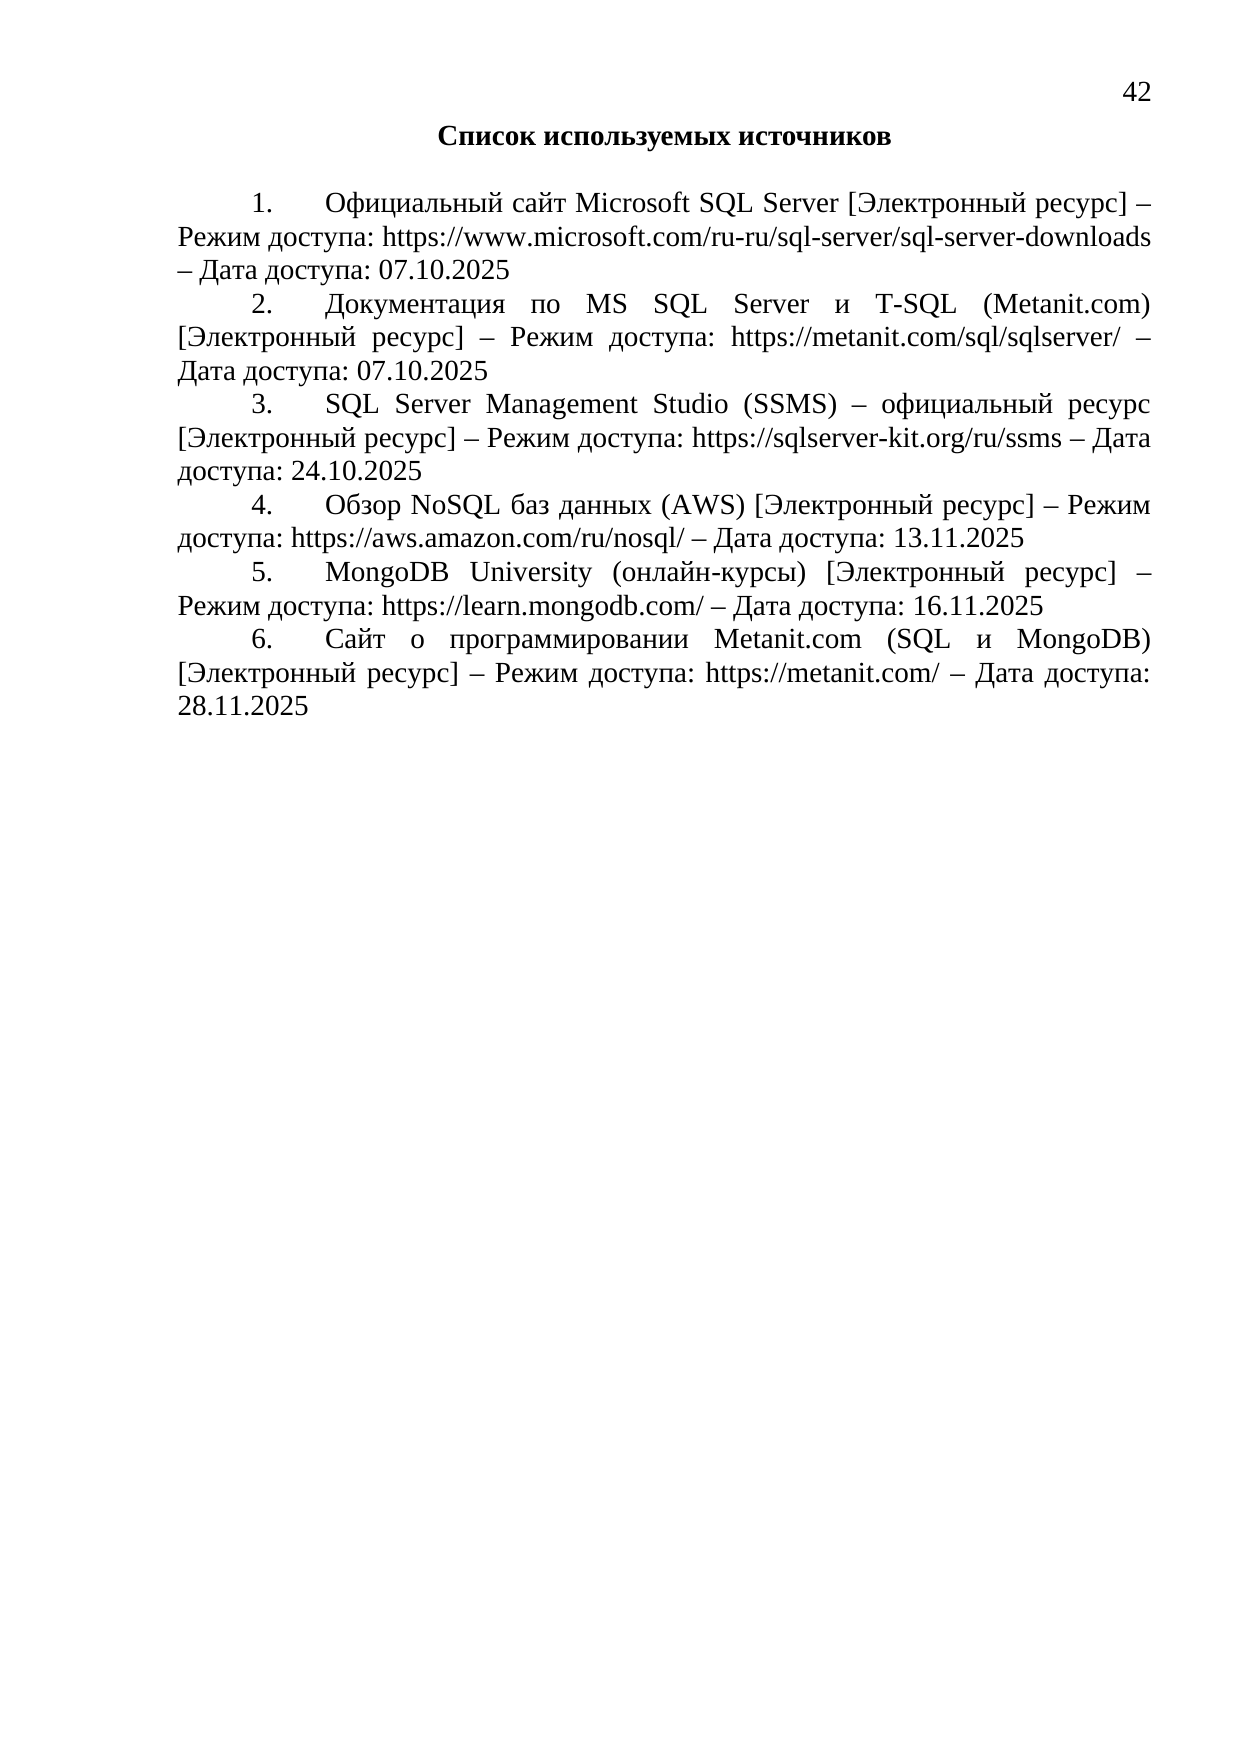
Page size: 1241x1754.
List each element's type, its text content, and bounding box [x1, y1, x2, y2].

list Официальный сайт Microsoft SQL Server [Электронный ресурс] – Режим доступа: https://www.microsoft.com/ru-ru/sql-server/sql-server-downloads – Дата доступа: 07.10.2025 [177, 185, 1152, 286]
subtitle Список используемых источников [177, 118, 1152, 152]
list Сайт о программировании Metanit.com (SQL и MongoDB) [Электронный ресурс] – Режим доступа: https://metanit.com/ – Дата доступа: 28.11.2025 [177, 621, 1152, 722]
list MongoDB University (онлайн-курсы) [Электронный ресурс] – Режим доступа: https://learn.mongodb.com/ – Дата доступа: 16.11.2025 [177, 554, 1152, 621]
list SQL Server Management Studio (SSMS) – официальный ресурс [Электронный ресурс] – Режим доступа: https://sqlserver-kit.org/ru/ssms – Дата доступа: 24.10.2025 [177, 386, 1152, 487]
list Обзор NoSQL баз данных (AWS) [Электронный ресурс] – Режим доступа: https://aws.amazon.com/ru/nosql/ – Дата доступа: 13.11.2025 [177, 487, 1152, 554]
list Документация по MS SQL Server и T-SQL (Metanit.com) [Электронный ресурс] – Режим доступа: https://metanit.com/sql/sqlserver/ – Дата доступа: 07.10.2025 [177, 286, 1152, 386]
